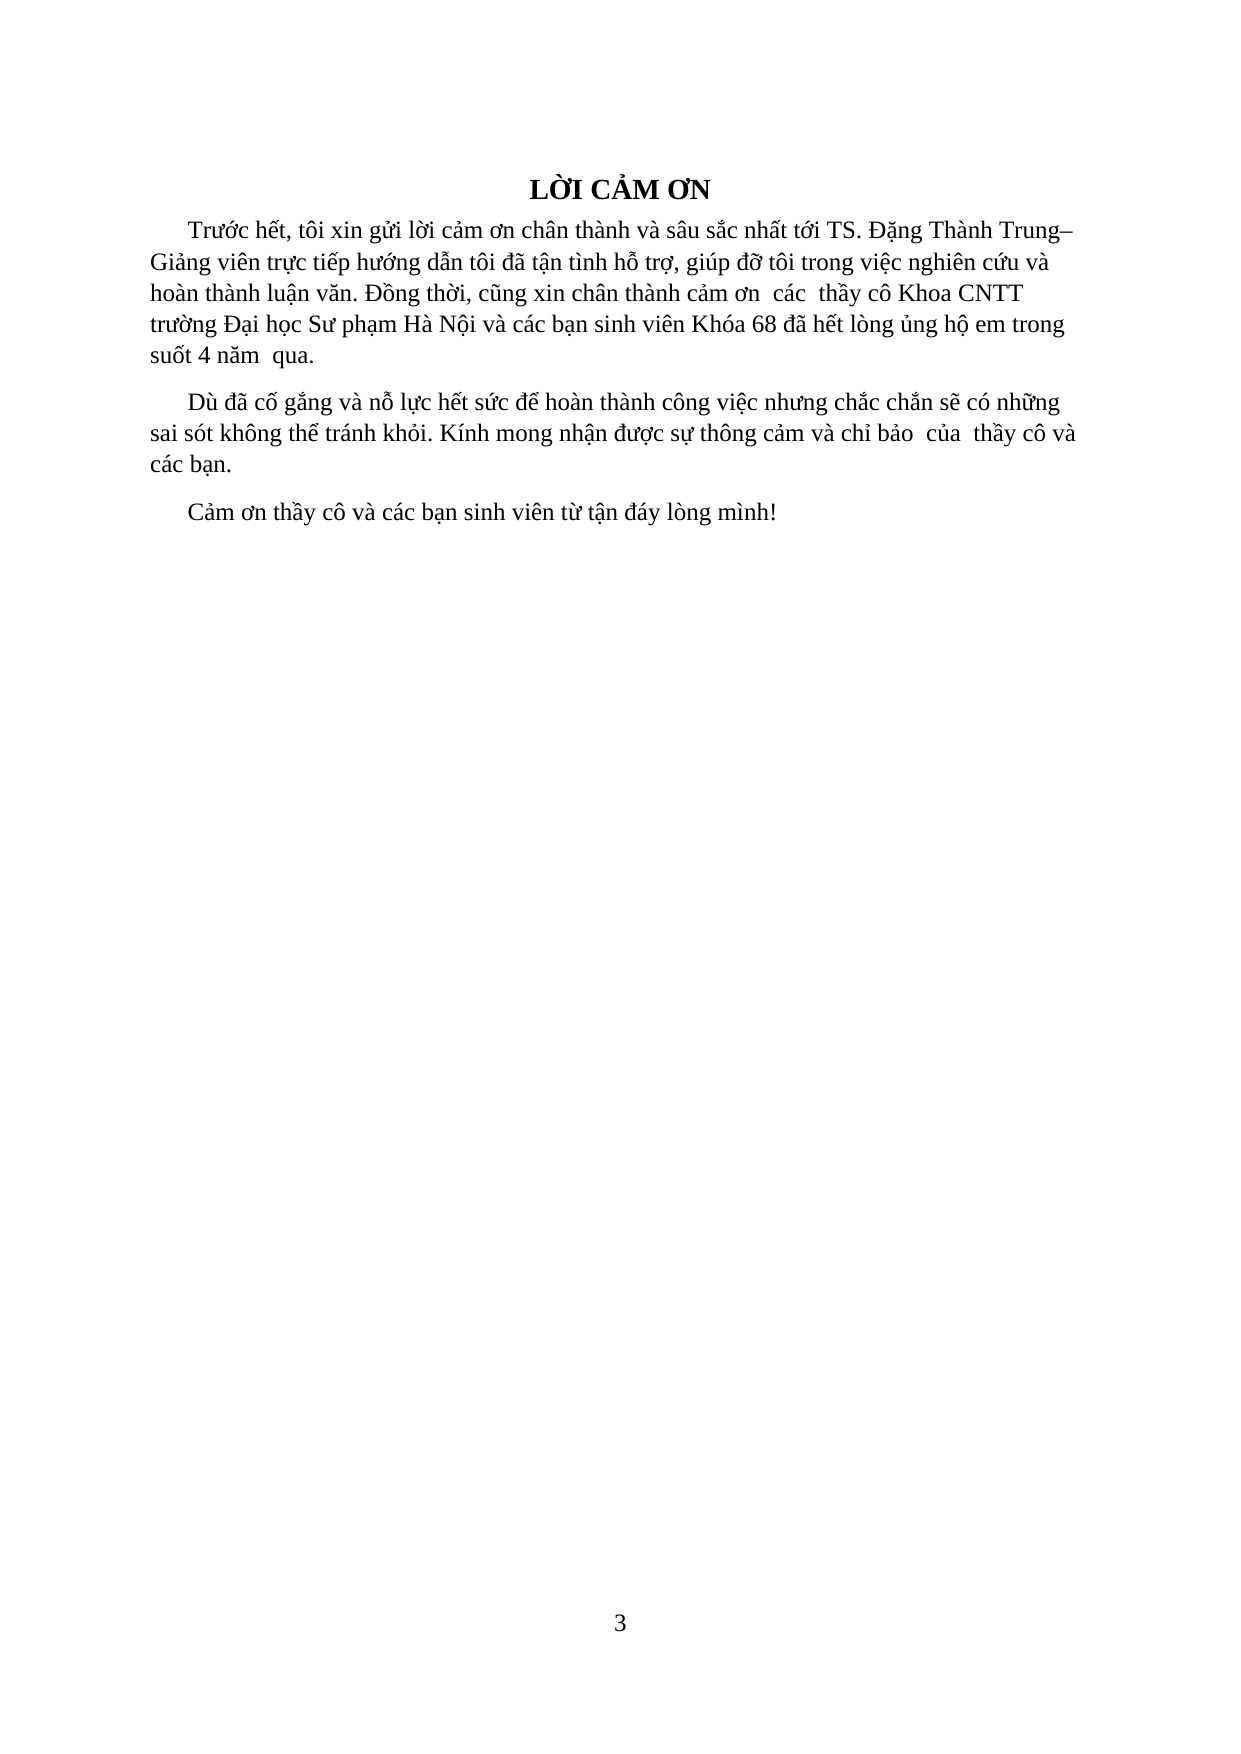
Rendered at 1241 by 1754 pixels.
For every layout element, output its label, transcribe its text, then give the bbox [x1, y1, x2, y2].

text Dù đã cố gắng và nỗ lực hết sức để hoàn thành công việc nhưng chắc chắn sẽ có những sai sót không thể tránh khỏi. Kính mong nhận được sự thông cảm và chỉ bảo của thầy cô và các bạn. [150, 387, 1090, 478]
subtitle LỜI CẢM ƠN [150, 172, 1090, 206]
text Trước hết, tôi xin gửi lời cảm ơn chân thành và sâu sắc nhất tới TS. Đặng Thành Trung– Giảng viên trực tiếp hướng dẫn tôi đã tận tình hỗ trợ, giúp đỡ tôi trong việc nghiên cứu và hoàn thành luận văn. Đồng thời, cũng xin chân thành cảm ơn các thầy cô Khoa CNTT trường Đại học Sư phạm Hà Nội và các bạn sinh viên Khóa 68 đã hết lòng ủng hộ em trong suốt 4 năm qua. [150, 216, 1090, 368]
text Cảm ơn thầy cô và các bạn sinh viên từ tận đáy lòng mình! [150, 497, 1090, 526]
